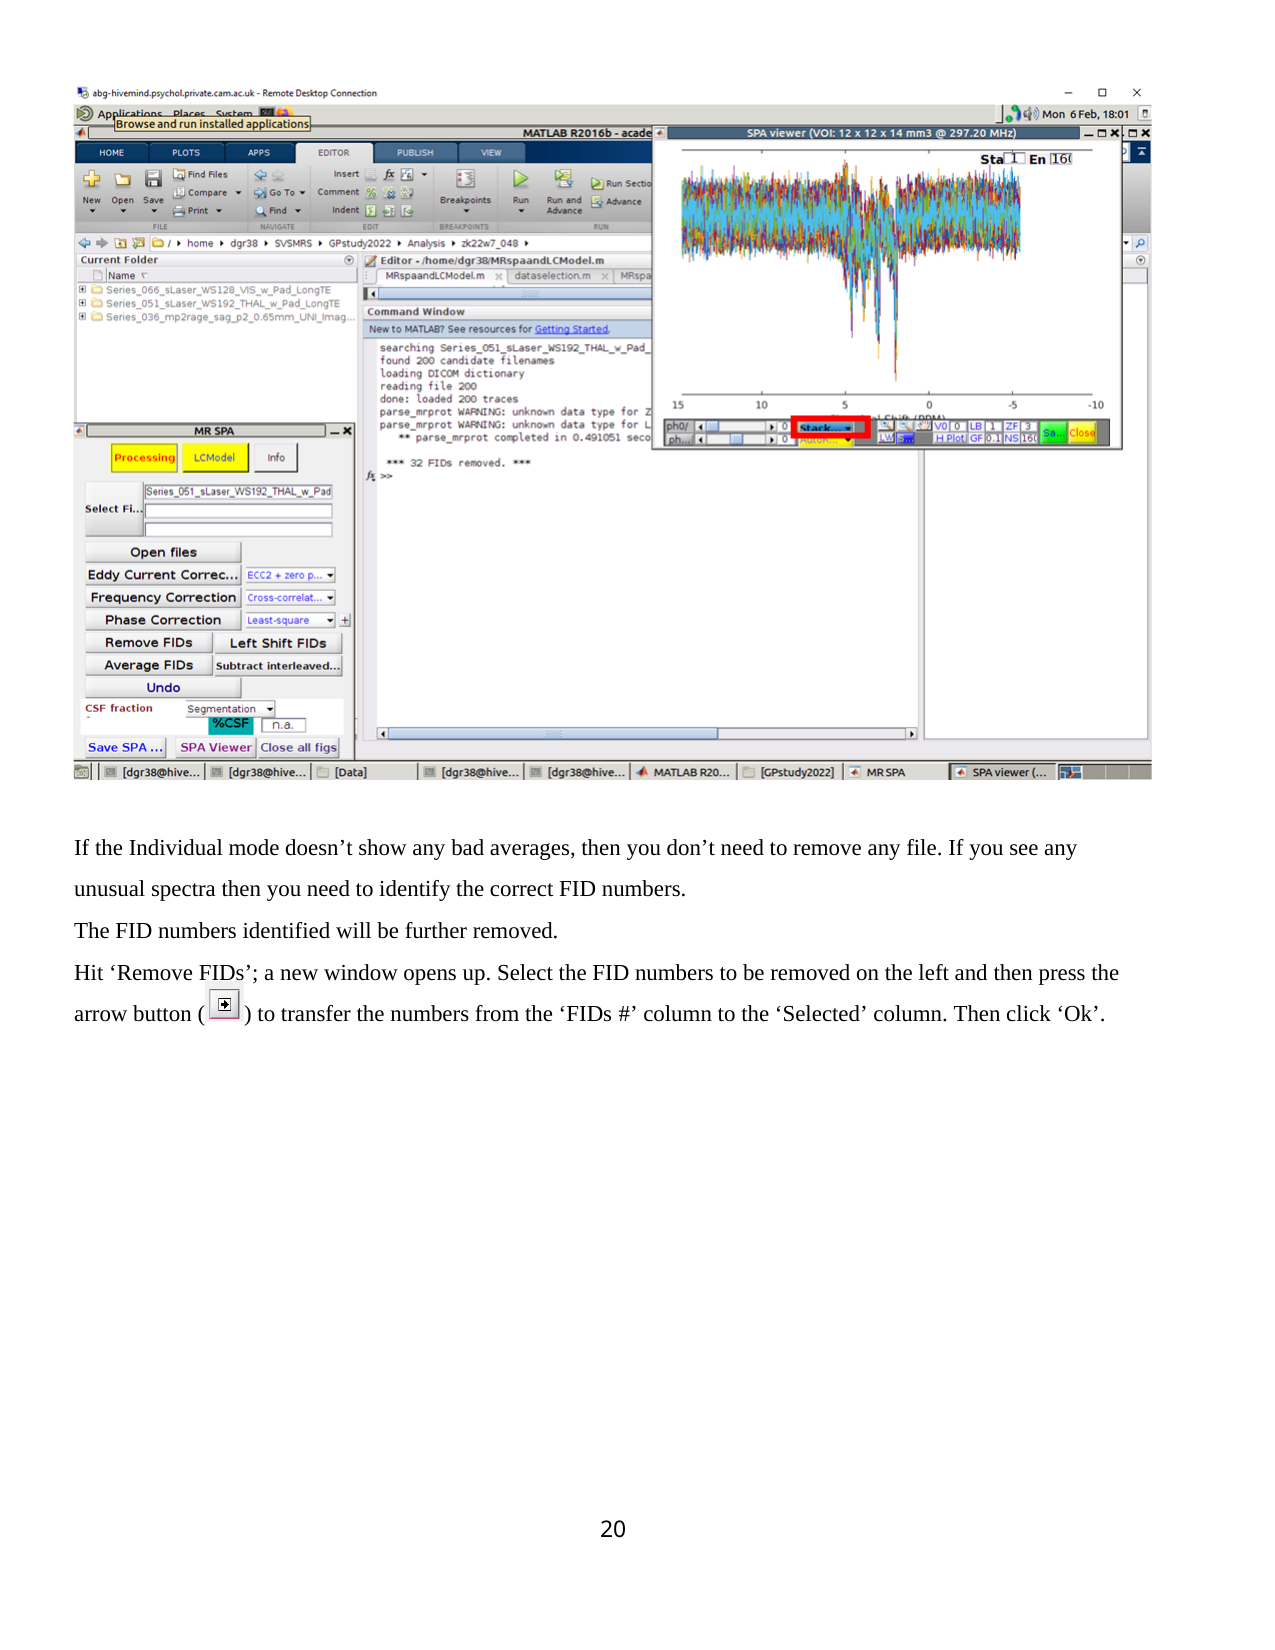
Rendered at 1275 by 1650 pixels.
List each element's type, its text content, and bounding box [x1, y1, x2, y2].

picture [205, 981, 244, 1022]
text The FID numbers identified will be further removed. [74, 905, 1152, 947]
text If the Individual mode doesn’t show any bad averages, then you don’t need to remove any file. If you see any unusual spectra then you need to identify the correct FID numbers. [74, 822, 1152, 905]
text Hit ‘Remove FIDs’; a new window opens up. Select the FID numbers to be removed on the left and then press the arrow button () to transfer the numbers from the ‘FIDs #’ column to the ‘Selected’ column. Then click ‘Ok’. [74, 947, 1152, 1030]
picture [73, 82, 1152, 780]
